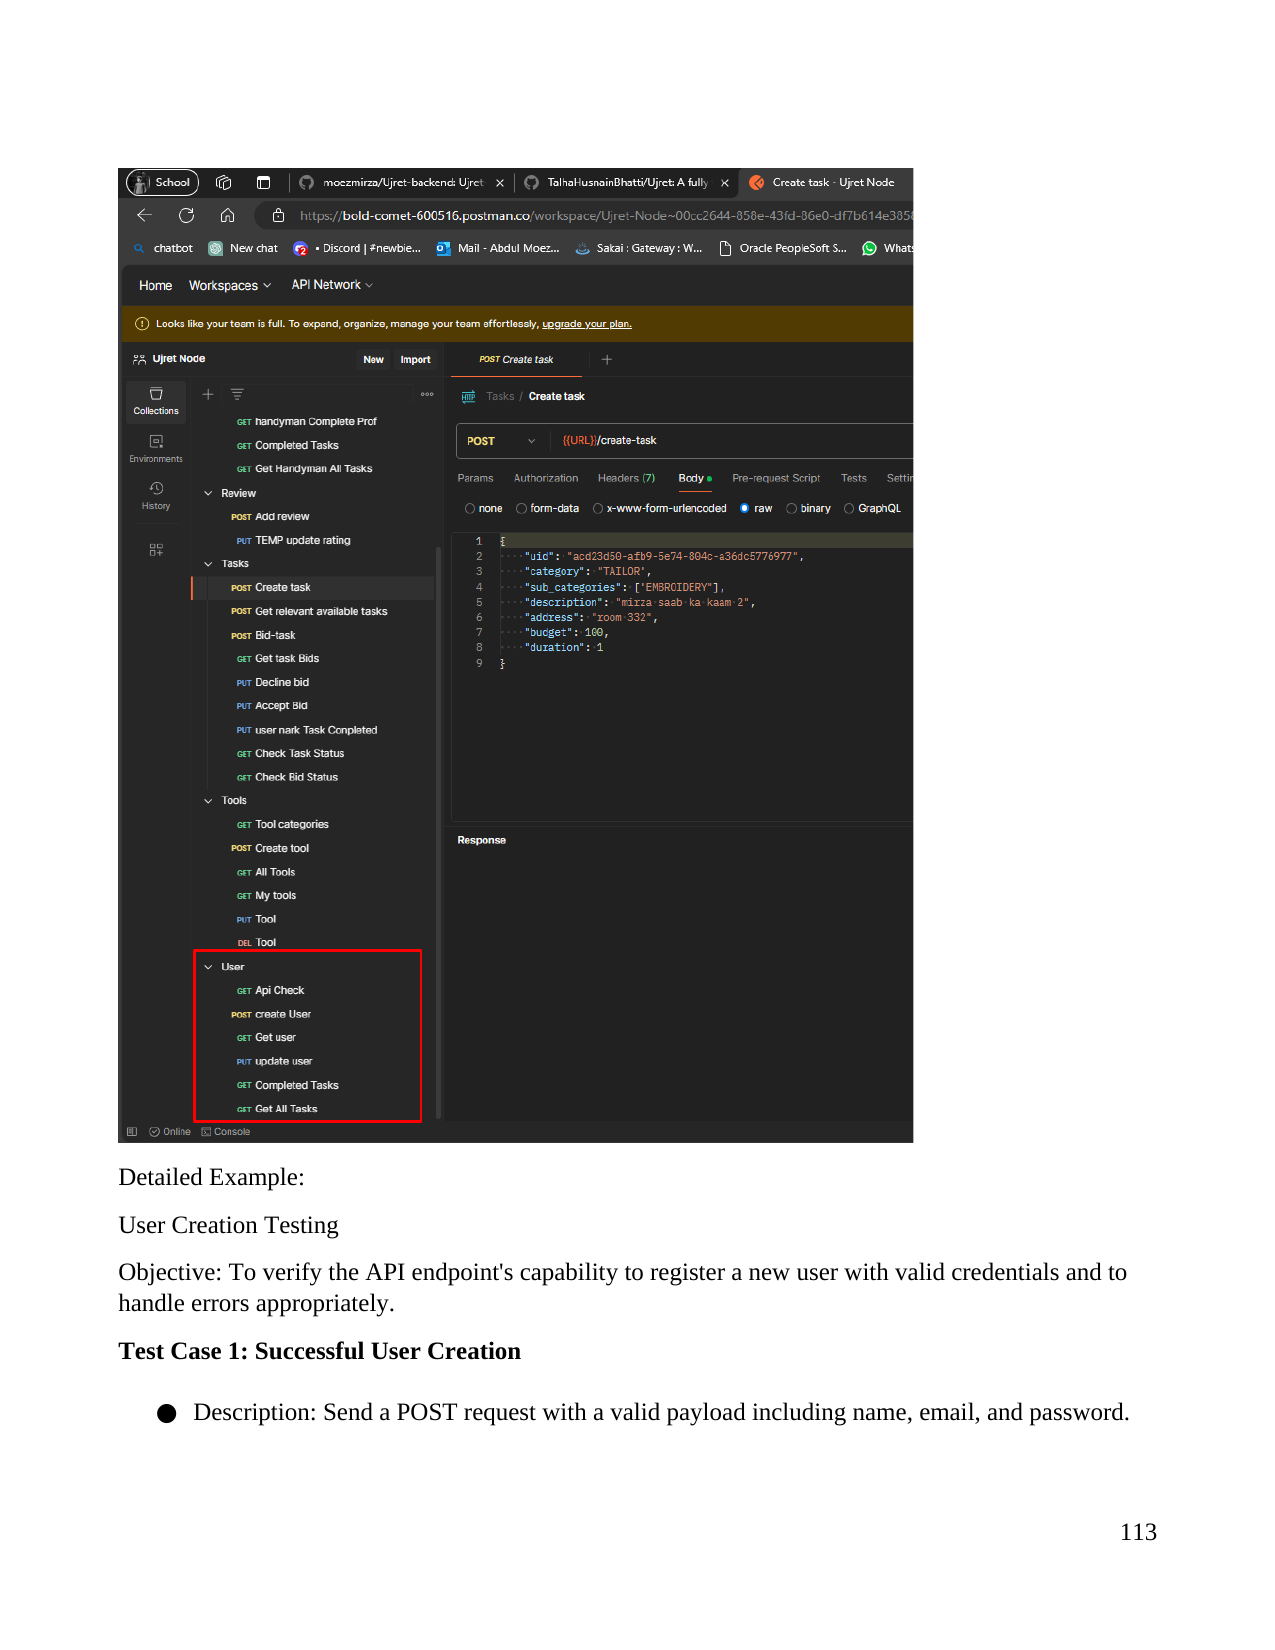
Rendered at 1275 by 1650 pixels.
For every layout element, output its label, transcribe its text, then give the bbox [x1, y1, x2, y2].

list Description: Send a POST request with a valid payload including name, email, and password. [156, 1384, 1157, 1435]
text Detailed Example: [118, 1162, 1157, 1191]
text Test Case 1: Successful User Creation [118, 1336, 1157, 1365]
picture [118, 168, 914, 1143]
text User Creation Testing [118, 1210, 1157, 1238]
text Objective: To verify the API endpoint's capability to register a new user with valid credentials and to handle errors appropriately. [118, 1257, 1157, 1317]
